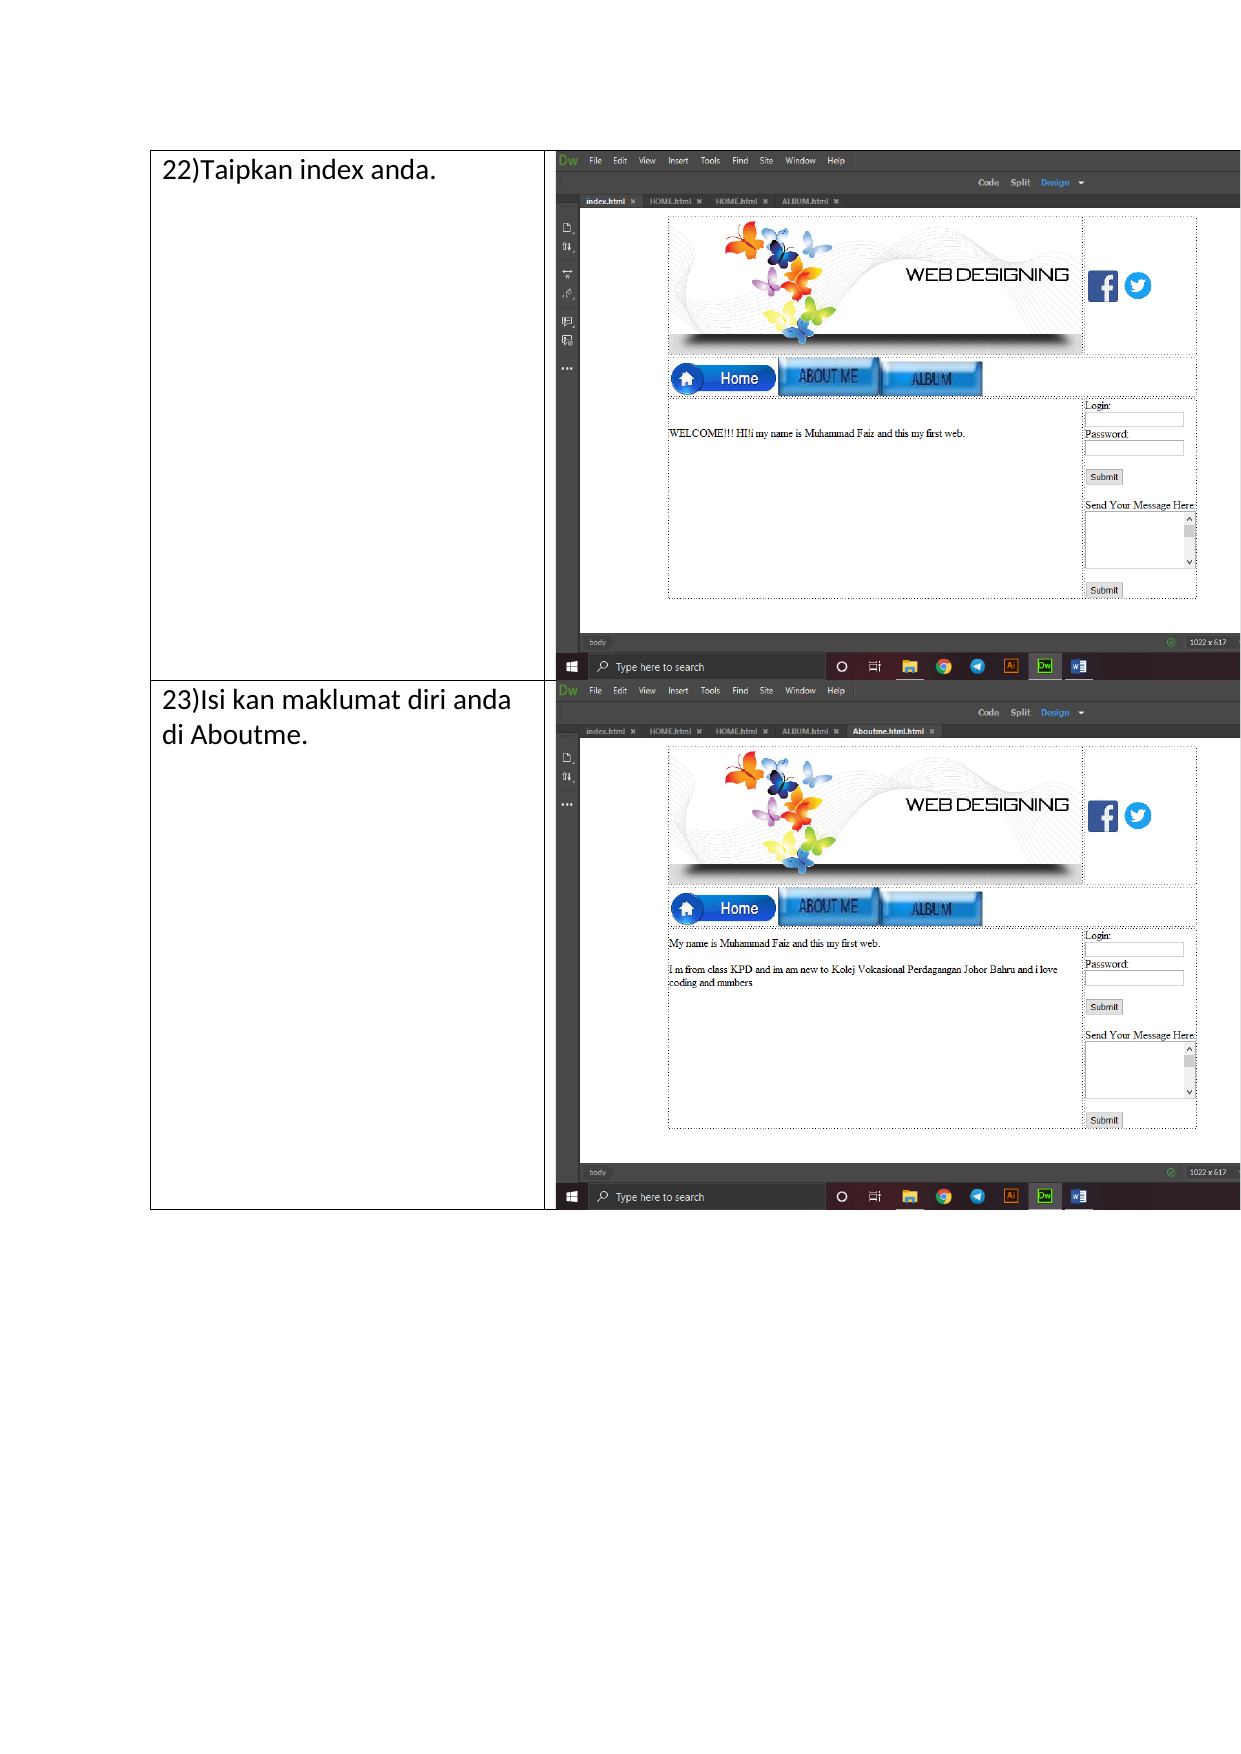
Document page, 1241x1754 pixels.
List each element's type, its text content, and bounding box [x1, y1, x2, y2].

table_cell 23)Isi kan maklumat diri anda di Aboutme. [151, 681, 544, 1209]
picture [555, 151, 1241, 1210]
table_cell [545, 681, 555, 1209]
table_cell 22)Taipkan index anda. [151, 151, 544, 680]
table_cell [545, 151, 555, 680]
